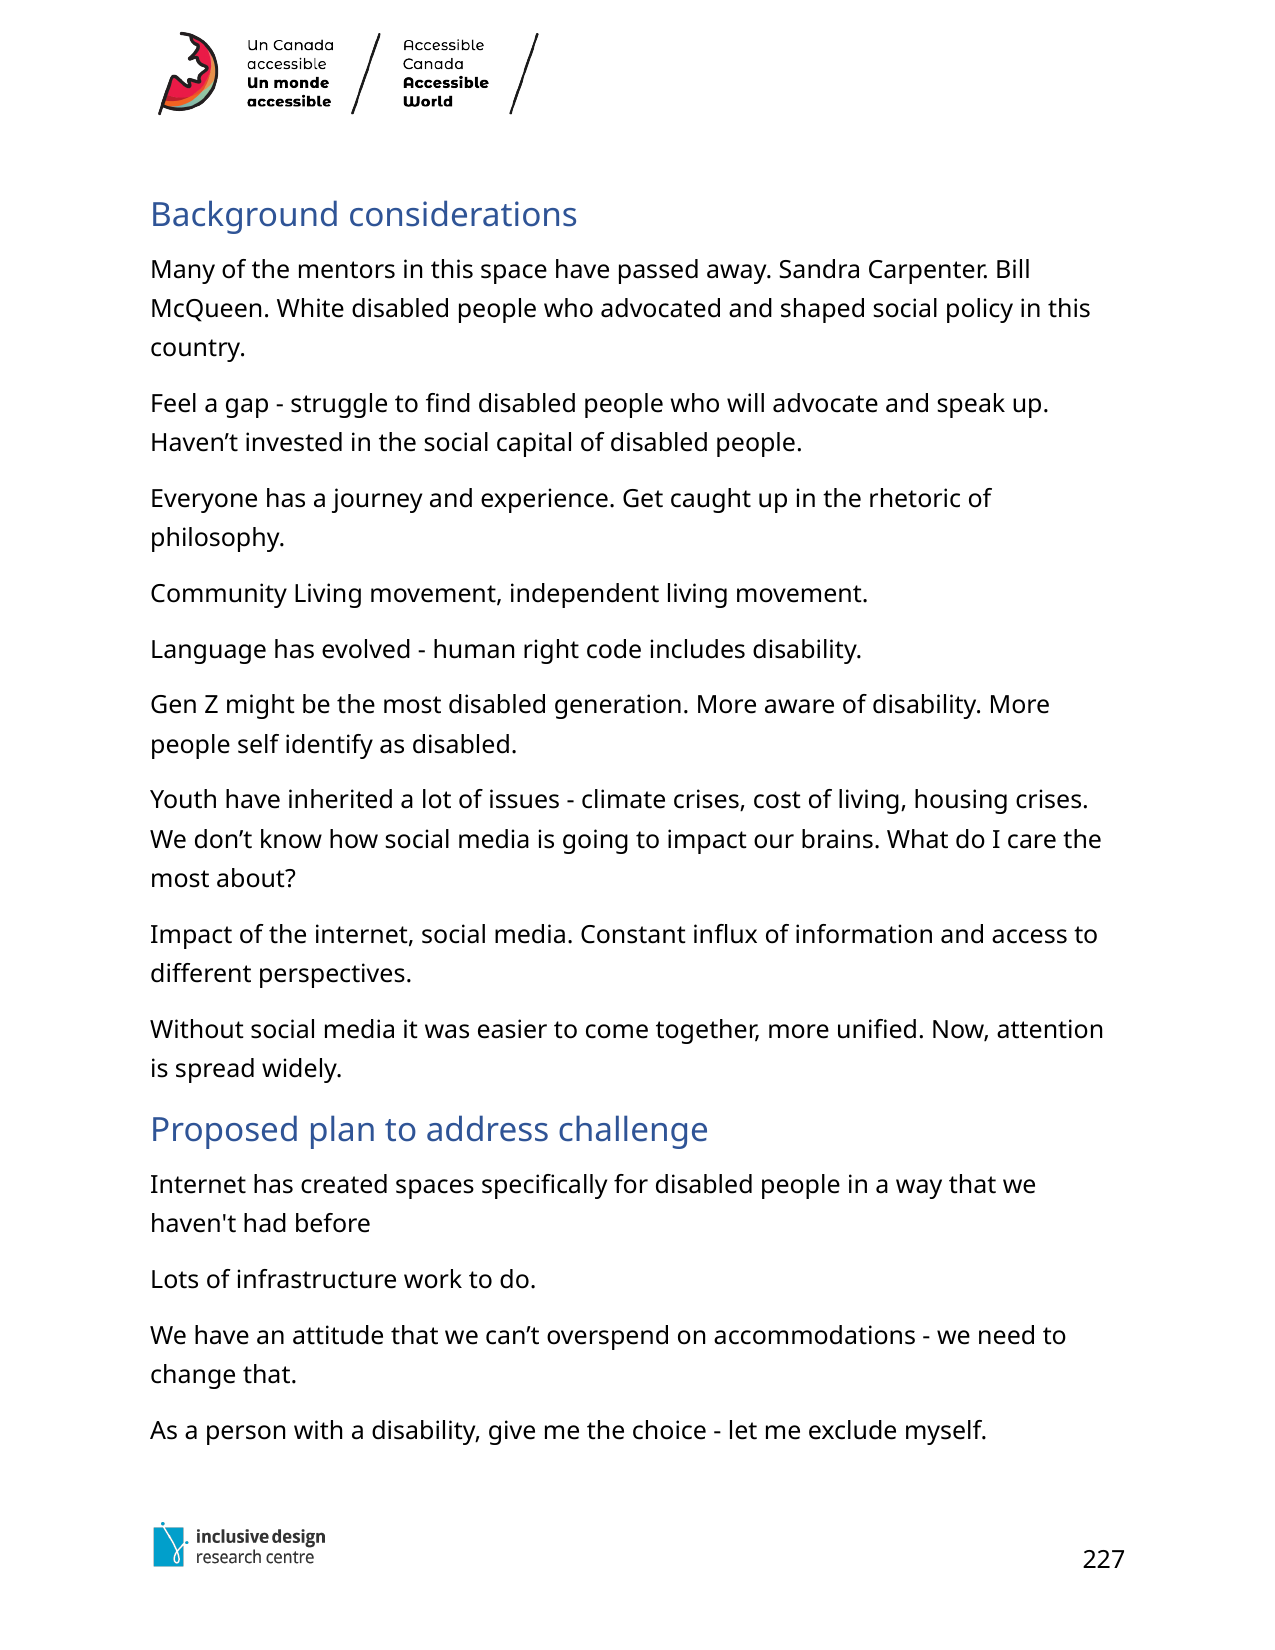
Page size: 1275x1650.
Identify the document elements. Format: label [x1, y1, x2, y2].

picture [150, 24, 546, 123]
picture [150, 1520, 340, 1583]
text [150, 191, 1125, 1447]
